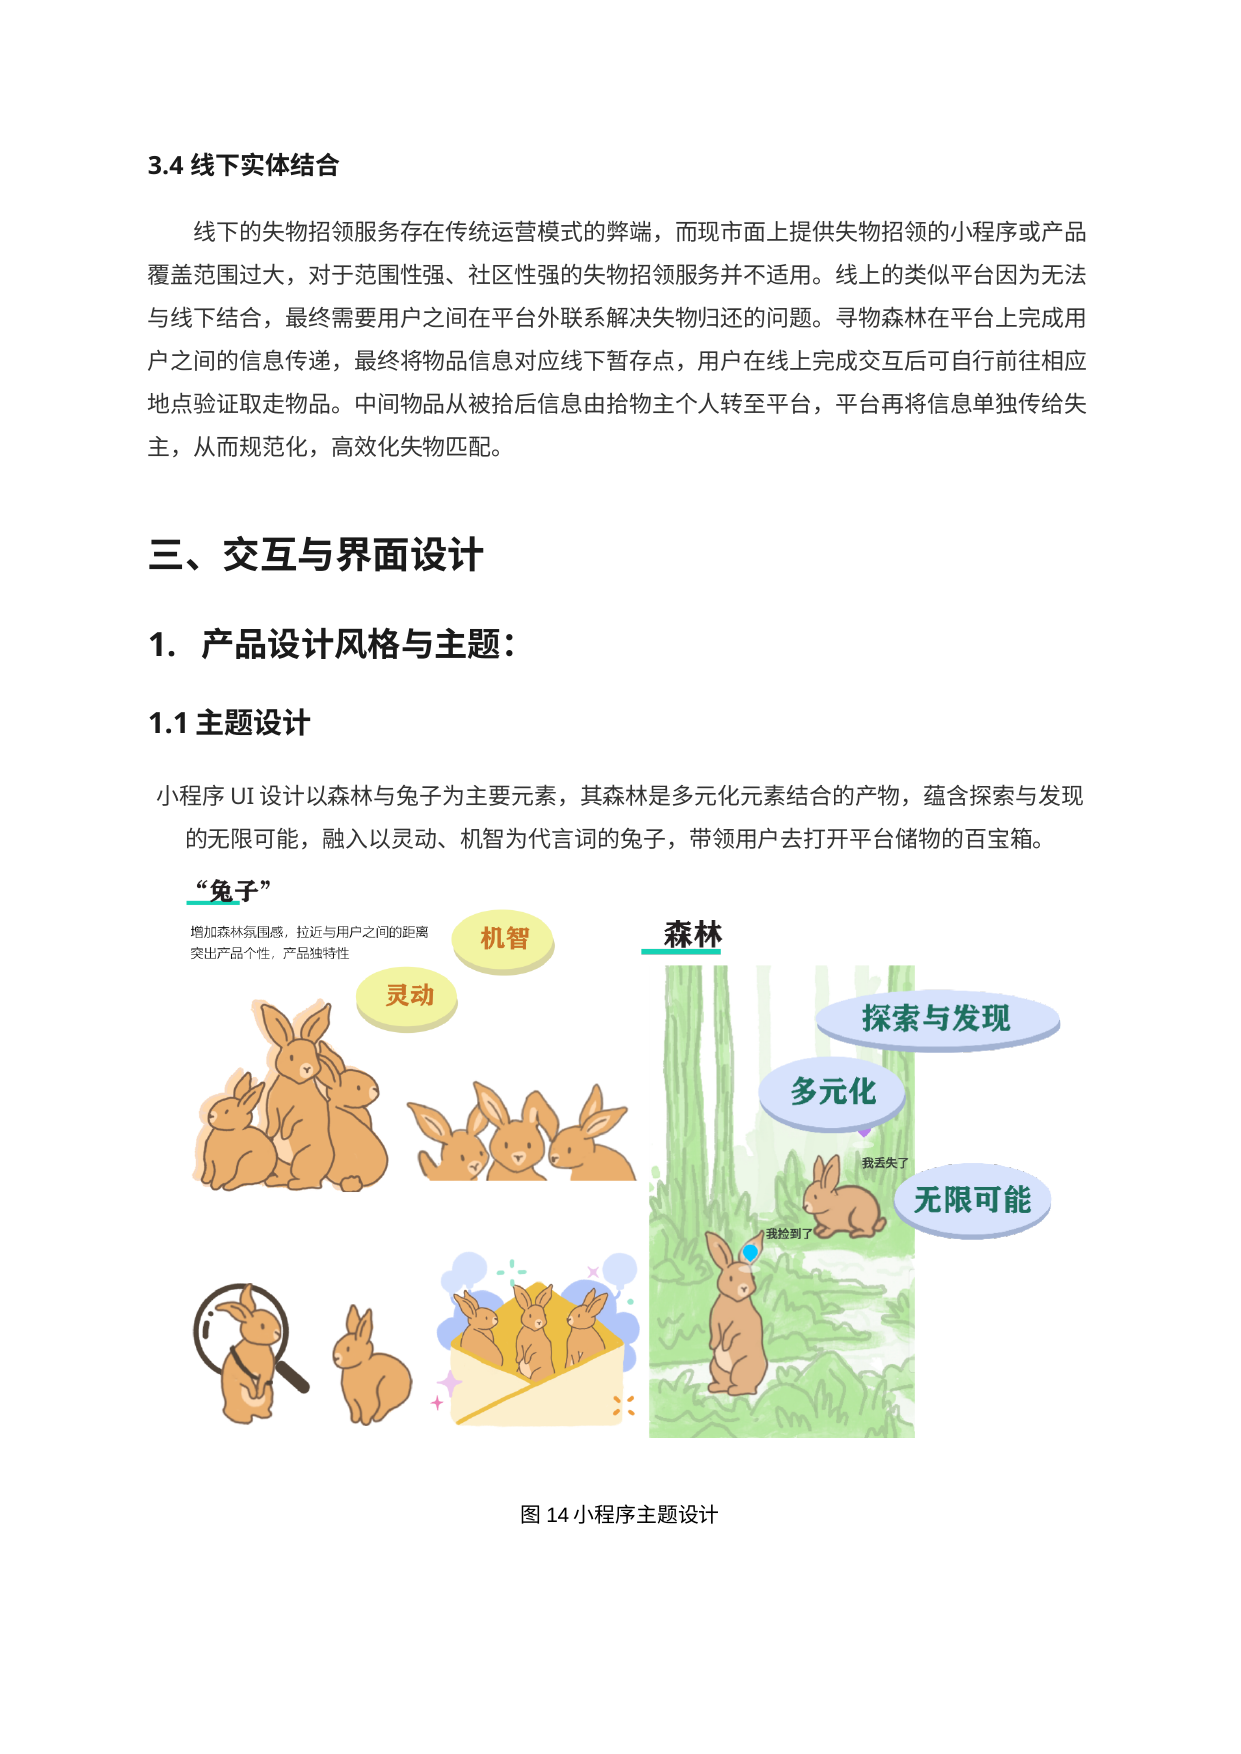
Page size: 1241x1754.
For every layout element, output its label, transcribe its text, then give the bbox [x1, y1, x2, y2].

subtitle 三、交互与界面设计 [148, 525, 1093, 580]
text 线下的失物招领服务存在传统运营模式的弊端，而现市面上提供失物招领的小程序或产品覆盖范围过大，对于范围性强、社区性强的失物招领服务并不适用。线上的类似平台因为无法与线下结合，最终需要用户之间在平台外联系解决失物归还的问题。寻物森林在平台上完成用户之间的信息传递，最终将物品信息对应线下暂存点，用户在线上完成交互后可自行前往相应地点验证取走物品。中间物品从被拾后信息由拾物主个人转至平台，平台再将信息单独传给失主，从而规范化，高效化失物匹配。 [148, 213, 1093, 462]
picture [179, 864, 1061, 1438]
subtitle 3.4 线下实体结合 [148, 146, 1093, 182]
subtitle 1.1主题设计 [148, 700, 1093, 742]
text 图 14 小程序主题设计 [148, 1498, 1093, 1528]
subtitle 产品设计风格与主题： [148, 618, 1093, 666]
